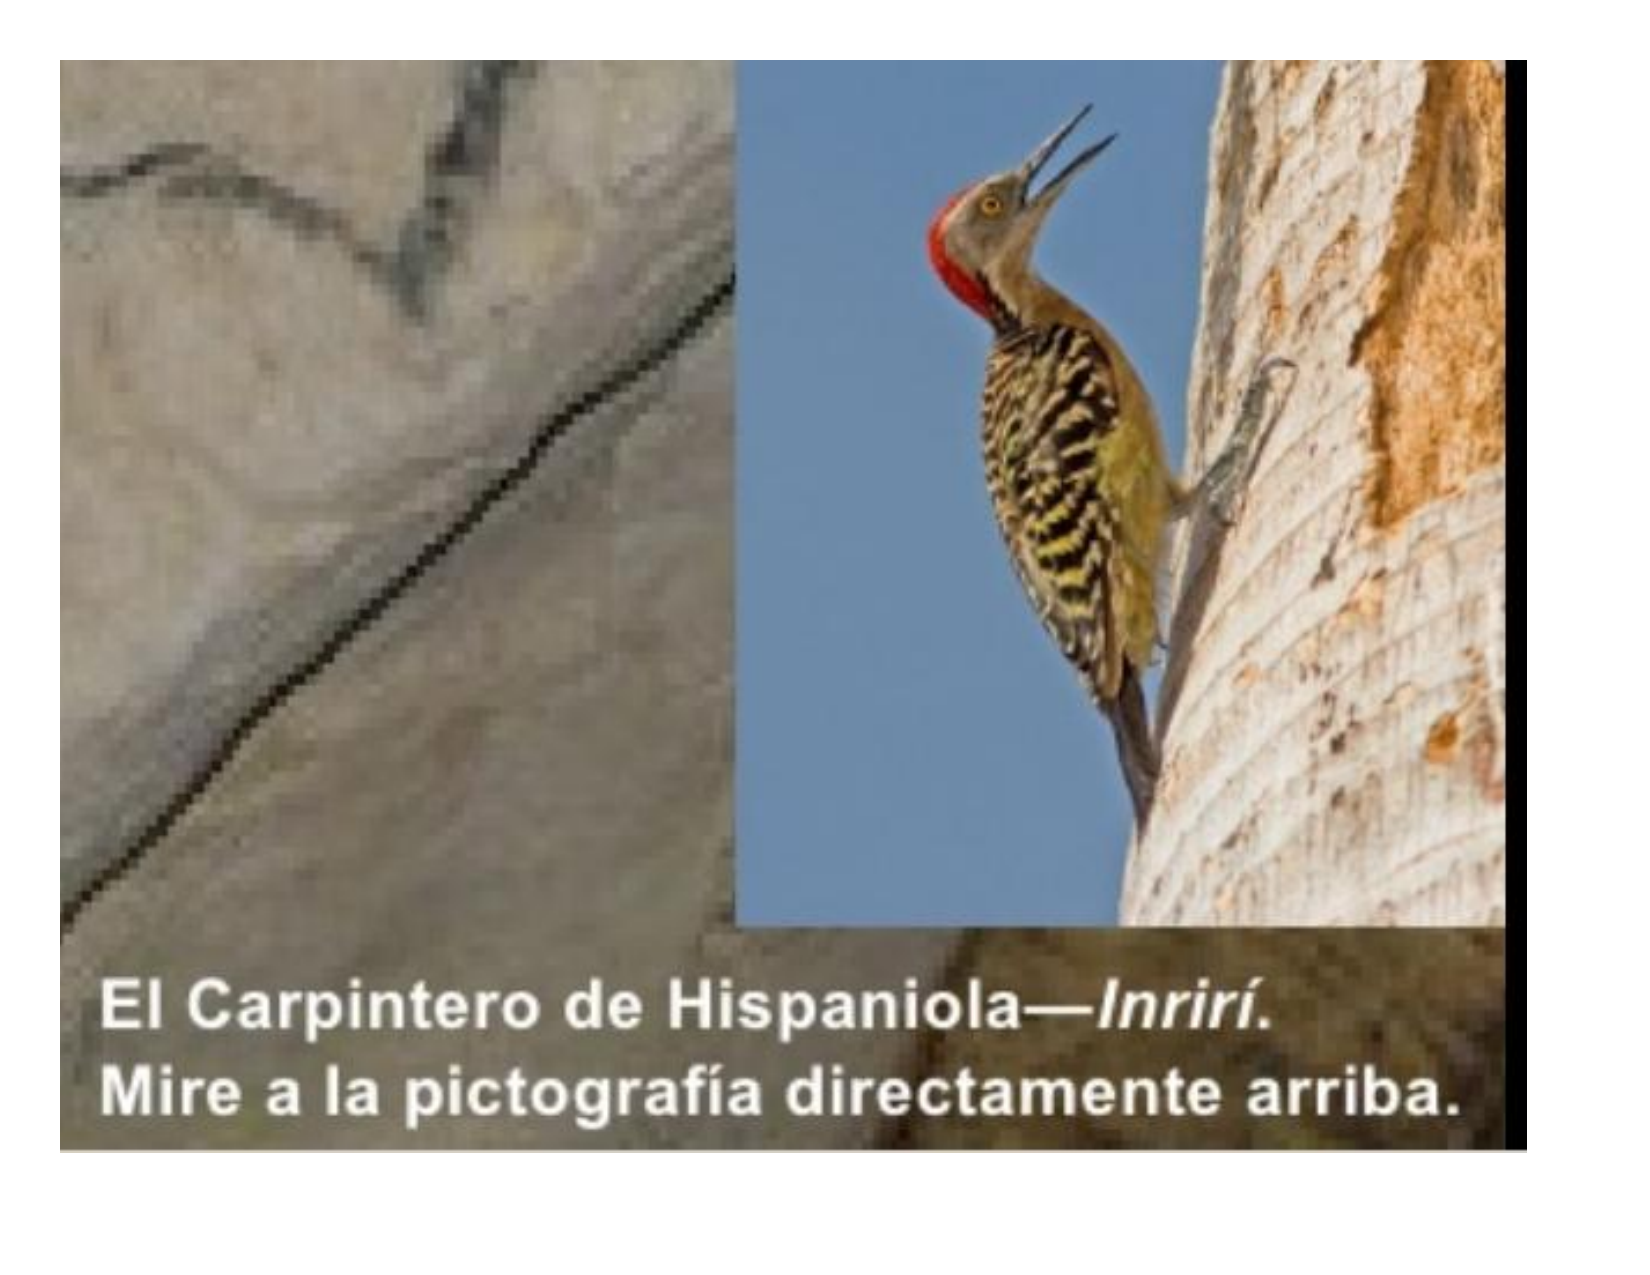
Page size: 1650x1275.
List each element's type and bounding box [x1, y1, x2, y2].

picture [60, 60, 1527, 1153]
